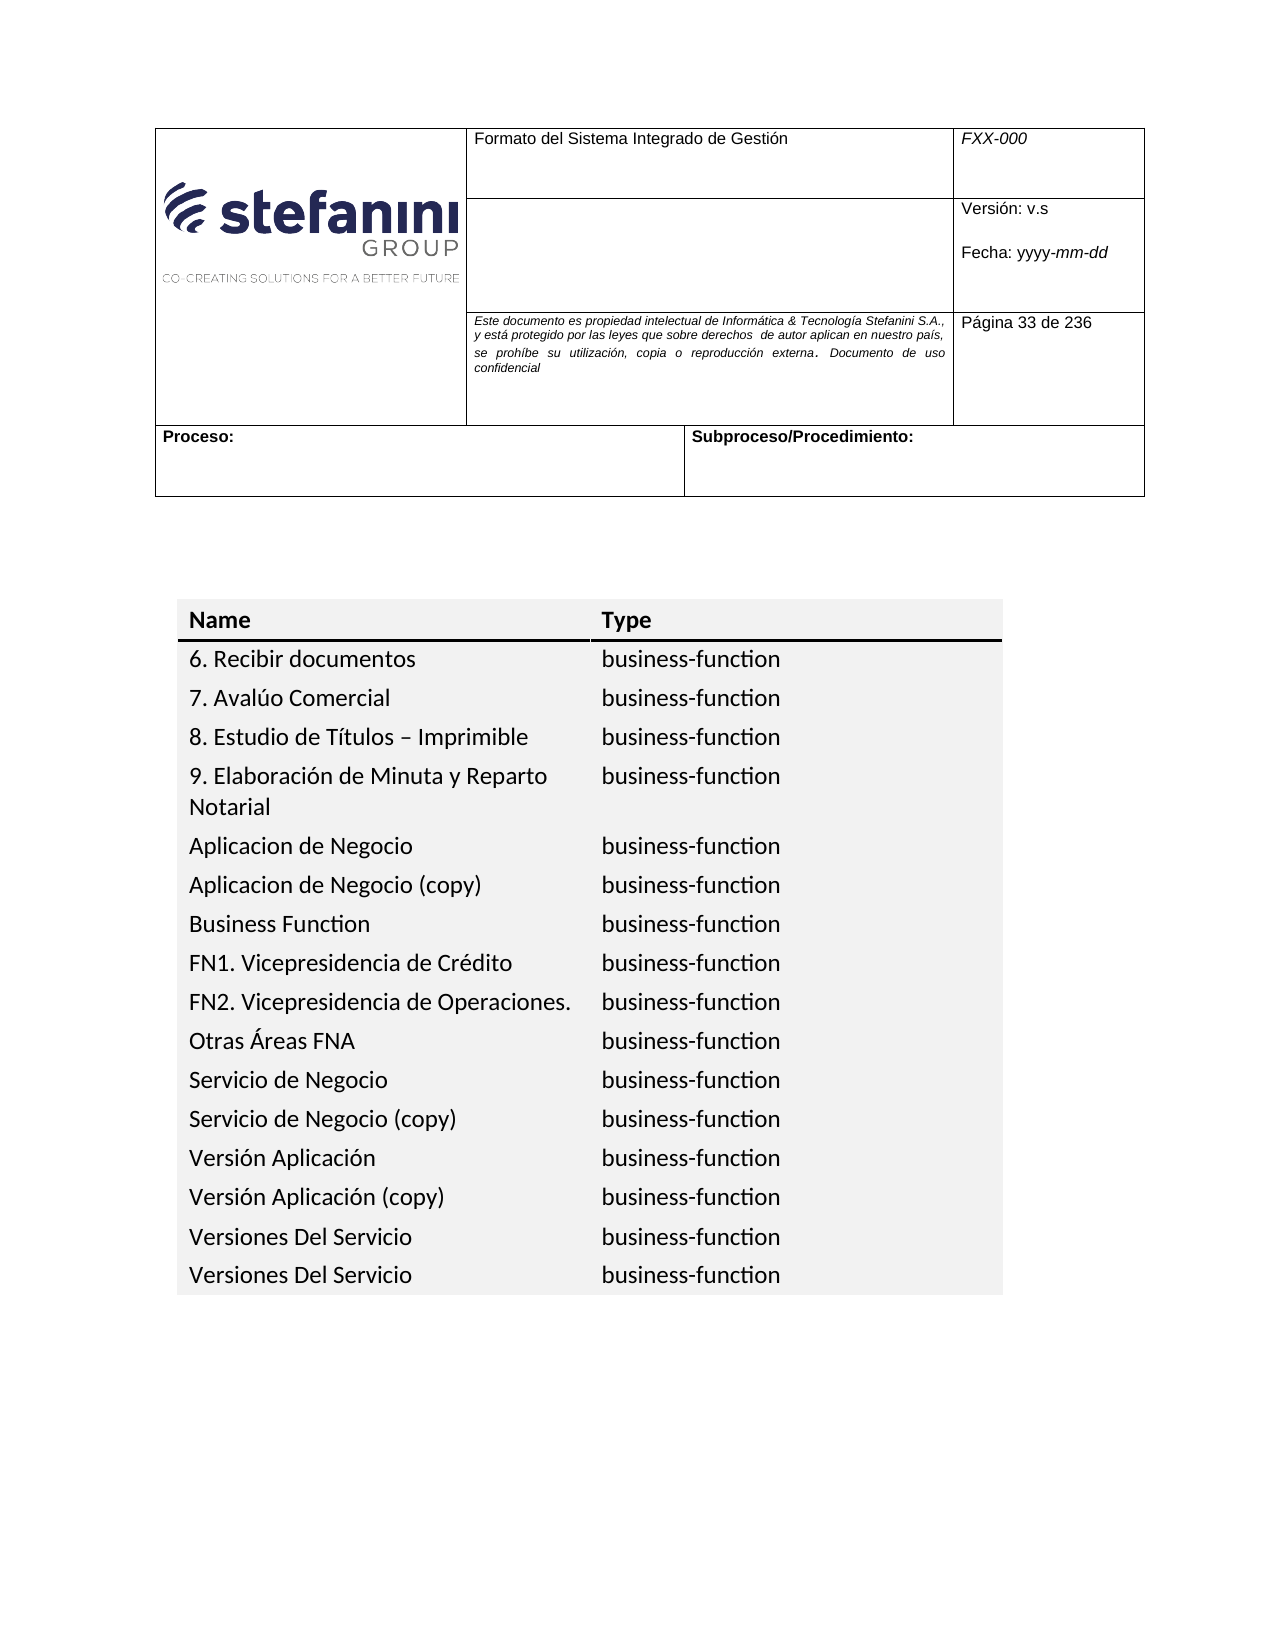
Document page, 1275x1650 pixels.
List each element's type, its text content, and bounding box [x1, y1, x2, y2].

table_cell business-function [591, 718, 1002, 756]
table_cell FN1. Vicepresidencia de Crédito [178, 944, 590, 981]
table_cell Versiones Del Servicio [178, 1256, 590, 1294]
table_cell business-function [591, 1139, 1002, 1177]
picture [162, 182, 460, 286]
table_cell business-function [591, 757, 1002, 825]
table_cell Aplicacion de Negocio (copy) [178, 865, 590, 903]
table_cell business-function [591, 679, 1002, 717]
table_cell Servicio de Negocio [178, 1061, 590, 1099]
table_cell business-function [591, 1022, 1002, 1059]
table_cell business-function [591, 826, 1002, 864]
table_cell business-function [591, 1100, 1002, 1138]
table_cell business-function [591, 1256, 1002, 1294]
table_cell 6. Recibir documentos [178, 642, 590, 677]
table_cell Versiones Del Servicio [178, 1217, 590, 1255]
table_cell business-function [591, 1217, 1002, 1255]
table_cell business-function [591, 1061, 1002, 1099]
table_cell Versión Aplicación (copy) [178, 1178, 590, 1216]
table_cell 7. Avalúo Comercial [178, 679, 590, 717]
table_cell business-function [591, 642, 1002, 677]
table_cell business-function [591, 983, 1002, 1021]
table_cell business-function [591, 944, 1002, 981]
table_cell Business Function [178, 904, 590, 942]
table_header Name [178, 600, 590, 638]
table_cell Servicio de Negocio (copy) [178, 1100, 590, 1138]
table_cell business-function [591, 1178, 1002, 1216]
table_cell FN2. Vicepresidencia de Operaciones. [178, 983, 590, 1021]
table_header Type [591, 600, 1002, 638]
table_cell business-function [591, 865, 1002, 903]
table_cell business-function [591, 904, 1002, 942]
table_cell Aplicacion de Negocio [178, 826, 590, 864]
table_cell 8. Estudio de Títulos – Imprimible [178, 718, 590, 756]
table_cell 9. Elaboración de Minuta y Reparto Notarial [178, 757, 590, 825]
table_cell Versión Aplicación [178, 1139, 590, 1177]
table_cell Otras Áreas FNA [178, 1022, 590, 1059]
